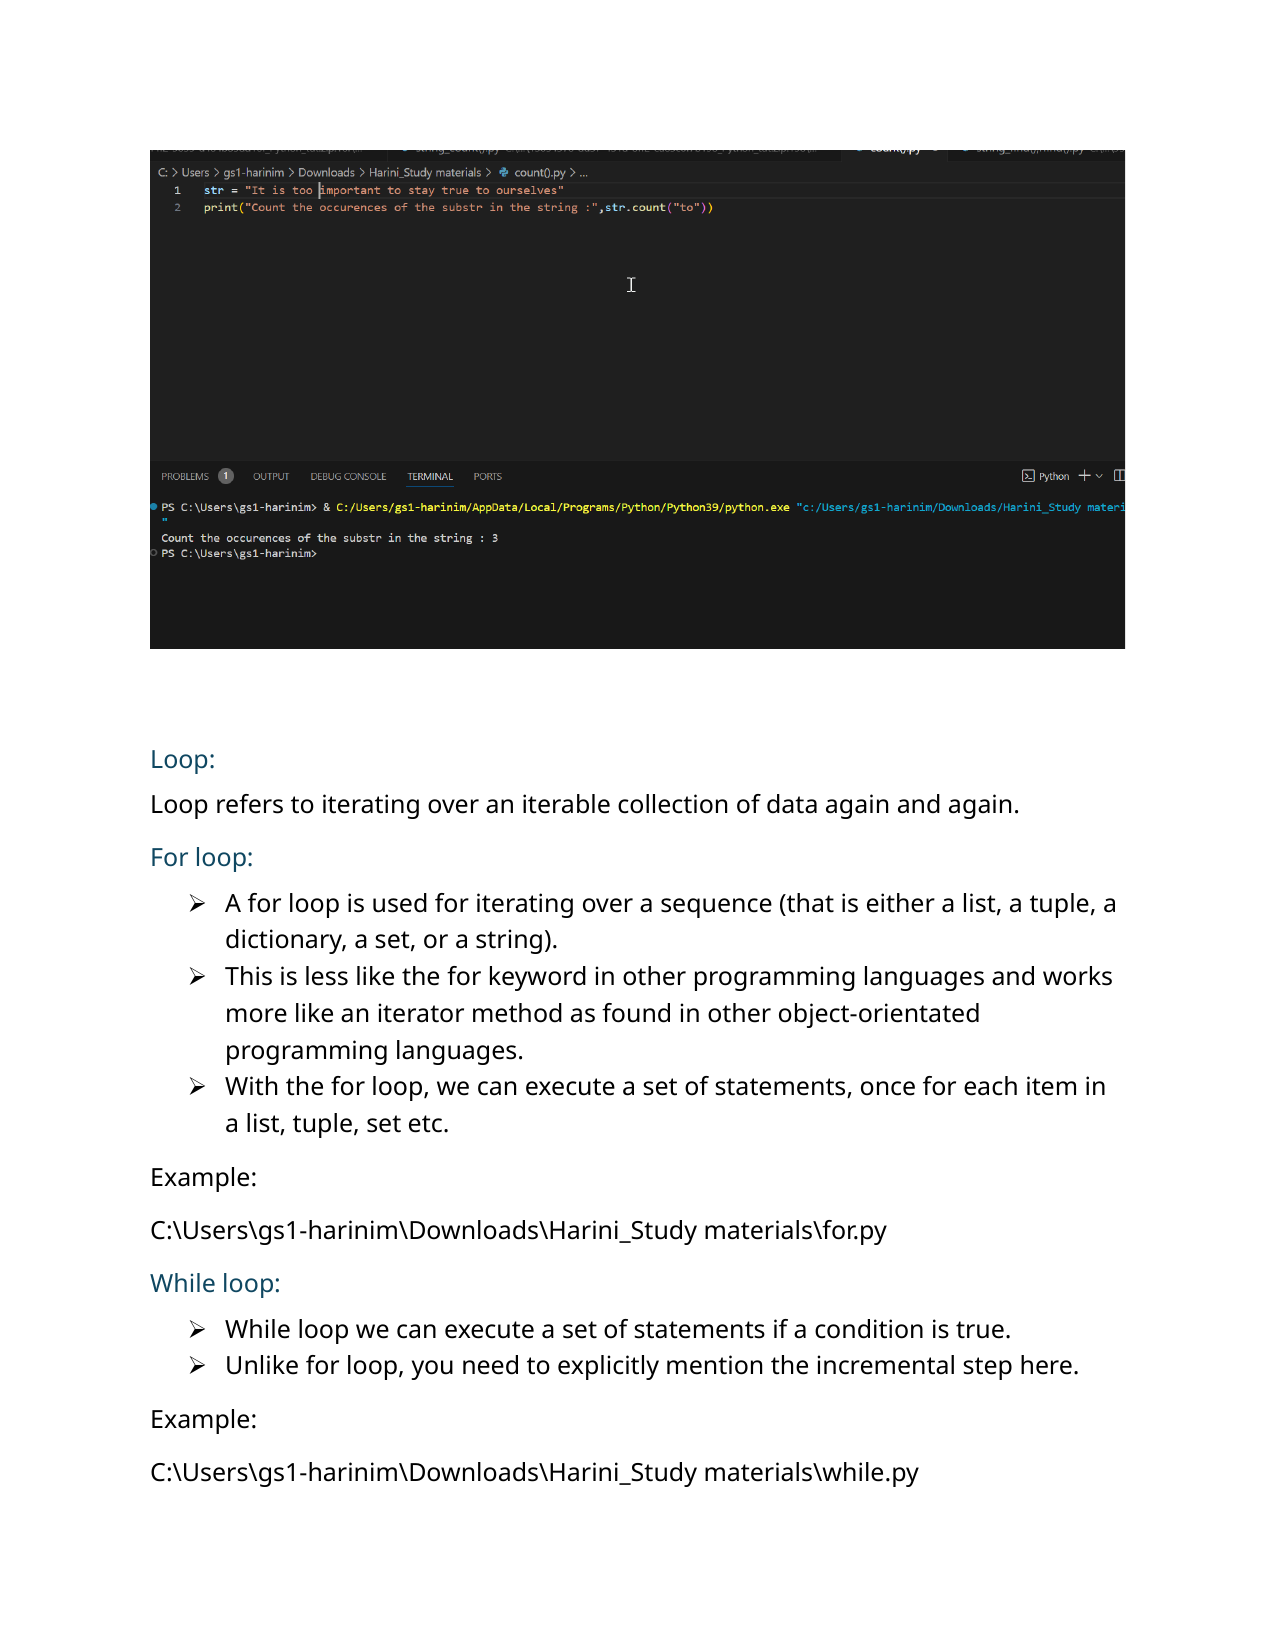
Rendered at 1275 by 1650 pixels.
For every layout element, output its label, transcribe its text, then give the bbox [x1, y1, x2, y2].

subtitle For loop: [150, 840, 1125, 874]
text Example: [150, 1401, 1125, 1436]
picture [150, 150, 1125, 649]
list A for loop is used for iterating over a sequence (that is either a list, a tuple, a dictionary, a set, or a string). [187, 885, 1125, 956]
text C:\Users\gs1-harinim\Downloads\Harini_Study materials\while.py [150, 1455, 1125, 1489]
list Unlike for loop, you need to explicitly mention the incremental step here. [187, 1348, 1125, 1382]
list While loop we can execute a set of statements if a condition is true. [187, 1311, 1125, 1345]
text Example: [150, 1159, 1125, 1193]
subtitle Loop: [150, 742, 1125, 776]
list With the for loop, we can execute a set of statements, once for each item in a list, tuple, set etc. [187, 1069, 1125, 1140]
subtitle While loop: [150, 1266, 1125, 1300]
text C:\Users\gs1-harinim\Downloads\Harini_Study materials\for.py [150, 1213, 1125, 1247]
text Loop refers to iterating over an iterable collection of data again and again. [150, 787, 1125, 821]
list This is less like the for keyword in other programming languages and works more like an iterator method as found in other object-orientated programming languages. [187, 959, 1125, 1066]
